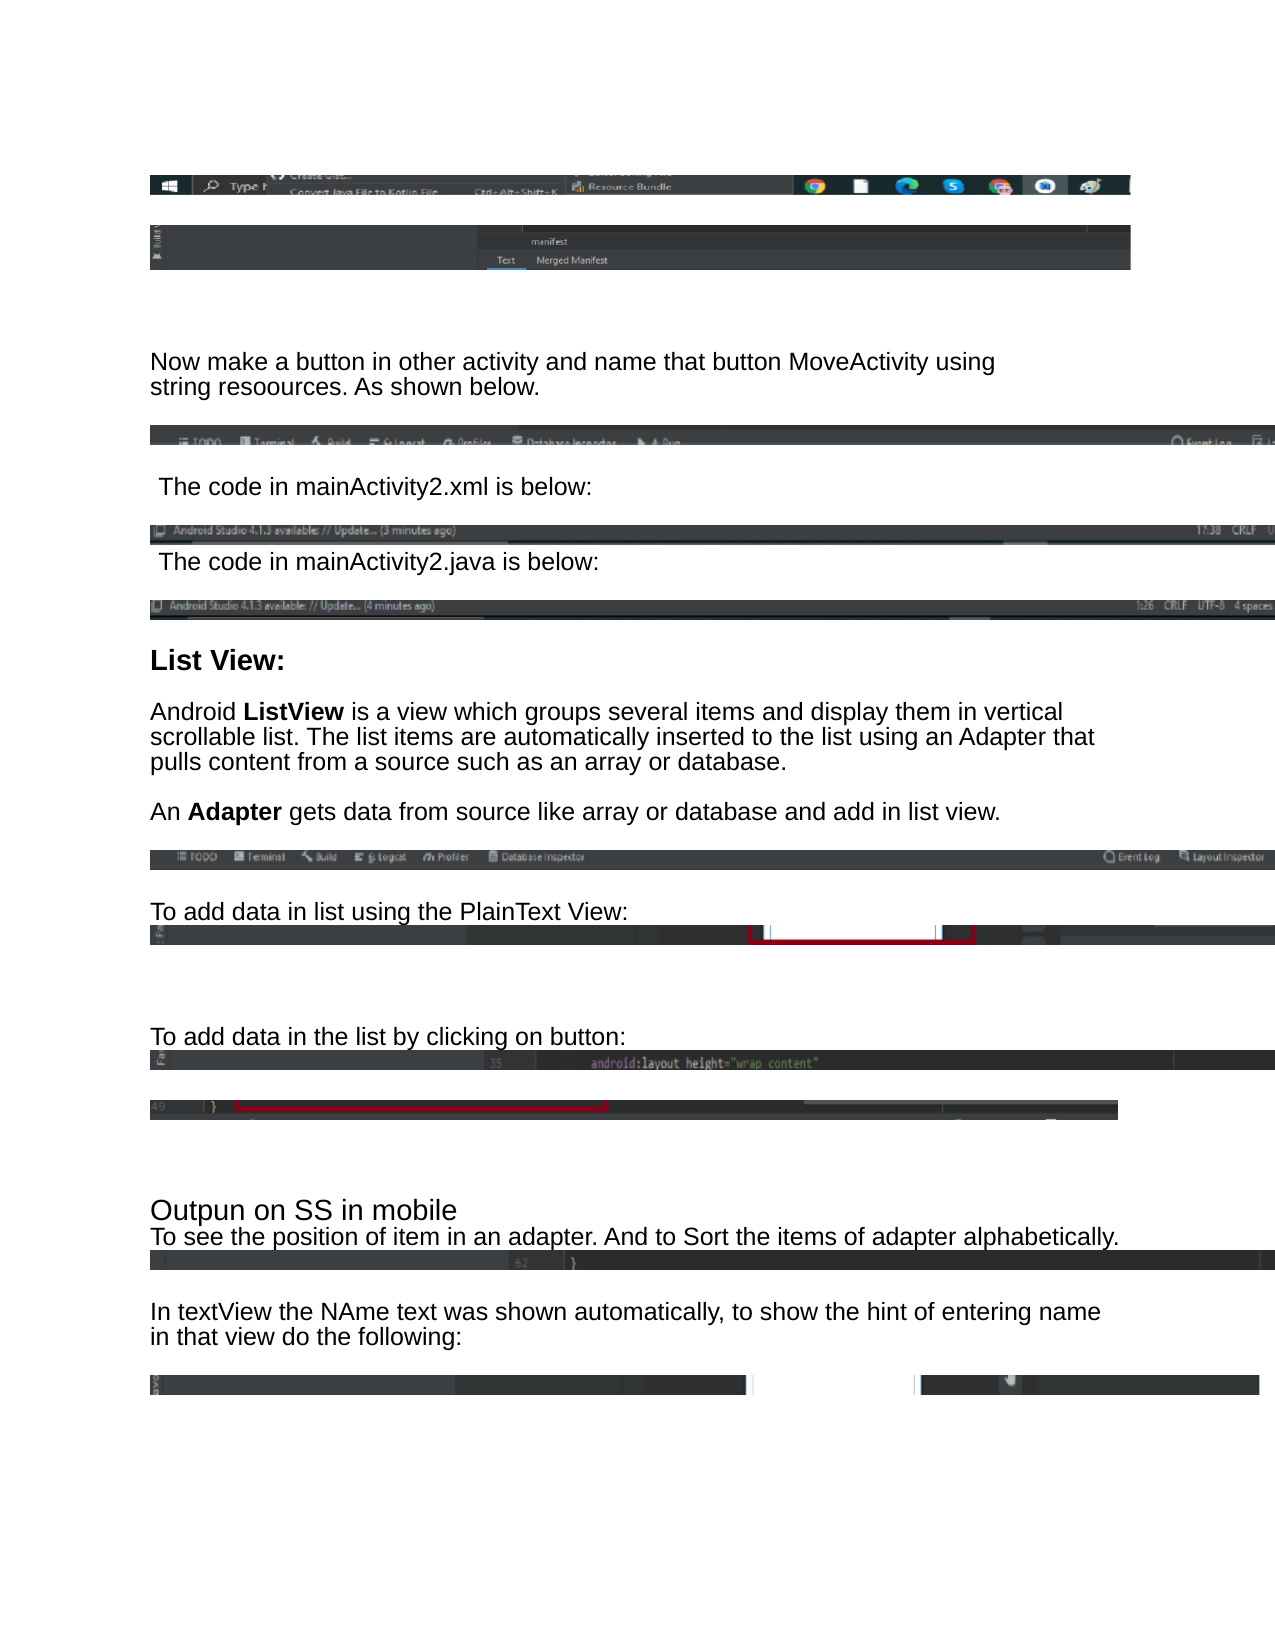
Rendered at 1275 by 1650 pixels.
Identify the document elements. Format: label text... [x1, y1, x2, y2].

text The code in mainActivity2.java is below: [150, 550, 1125, 575]
text In textView the NAme text was shown automatically, to show the hint of entering name in that view do the following: [150, 1300, 1125, 1350]
text To add data in the list by clicking on button: [150, 1025, 1125, 1050]
text To add data in list using the PlainText View: [150, 900, 1125, 925]
text Android ListView is a view which groups several items and display them in vertical scrollable list. The list items are automatically inserted to the list using an Adapter that pulls content from a source such as an array or database. [150, 700, 1125, 775]
text An Adapter gets data from source like array or database and add in list view. [150, 800, 1125, 825]
text Outpun on SS in mobile [150, 1200, 1125, 1225]
text The code in mainActivity2.xml is below: [150, 475, 1125, 500]
text List View: [150, 650, 1125, 675]
text To see the position of item in an adapter. And to Sort the items of adapter alphabetically. [150, 1225, 1125, 1250]
text string resoources. As shown below. [150, 375, 1125, 400]
text Now make a button in other activity and name that button MoveActivity using [150, 350, 1125, 375]
